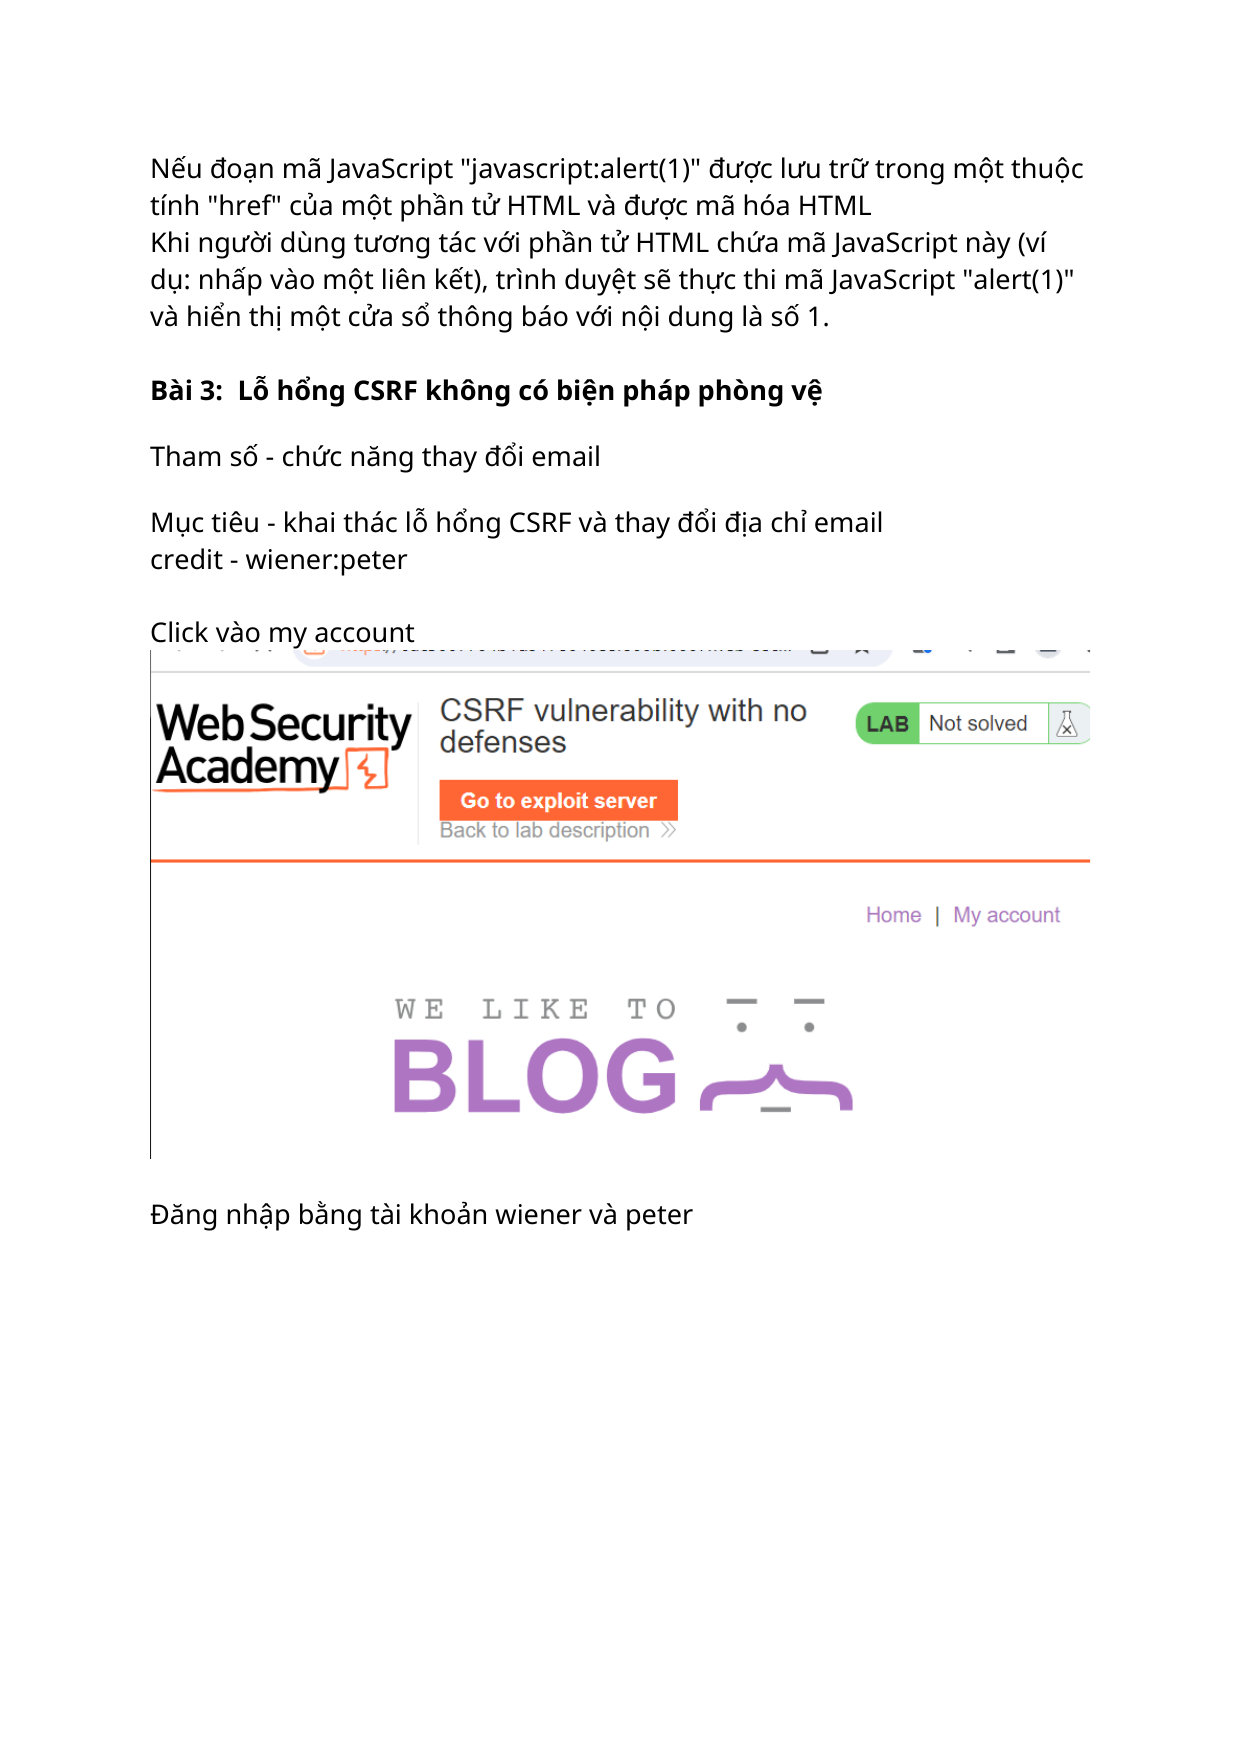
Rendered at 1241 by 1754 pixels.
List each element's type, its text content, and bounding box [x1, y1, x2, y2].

text Khi người dùng tương tác với phần tử HTML chứa mã JavaScript này (ví dụ: nhấp vào một liên kết), trình duyệt sẽ thực thi mã JavaScript "alert(1)" và hiển thị một cửa sổ thông báo với nội dung là số 1. [150, 224, 1090, 334]
text Nếu đoạn mã JavaScript "javascript:alert(1)" được lưu trữ trong một thuộc tính "href" của một phần tử HTML và được mã hóa HTML [150, 150, 1090, 224]
text Click vào my account [150, 614, 1090, 650]
text Mục tiêu - khai thác lỗ hổng CSRF và thay đổi địa chỉ email [150, 503, 1090, 540]
text credit - wiener:peter [150, 540, 1090, 577]
text Tham số - chức năng thay đổi email [150, 437, 1090, 474]
picture [150, 650, 1091, 1159]
text Đăng nhập bằng tài khoản wiener và peter [150, 1195, 1090, 1232]
subtitle Bài 3: Lỗ hổng CSRF không có biện pháp phòng vệ [150, 371, 1090, 408]
